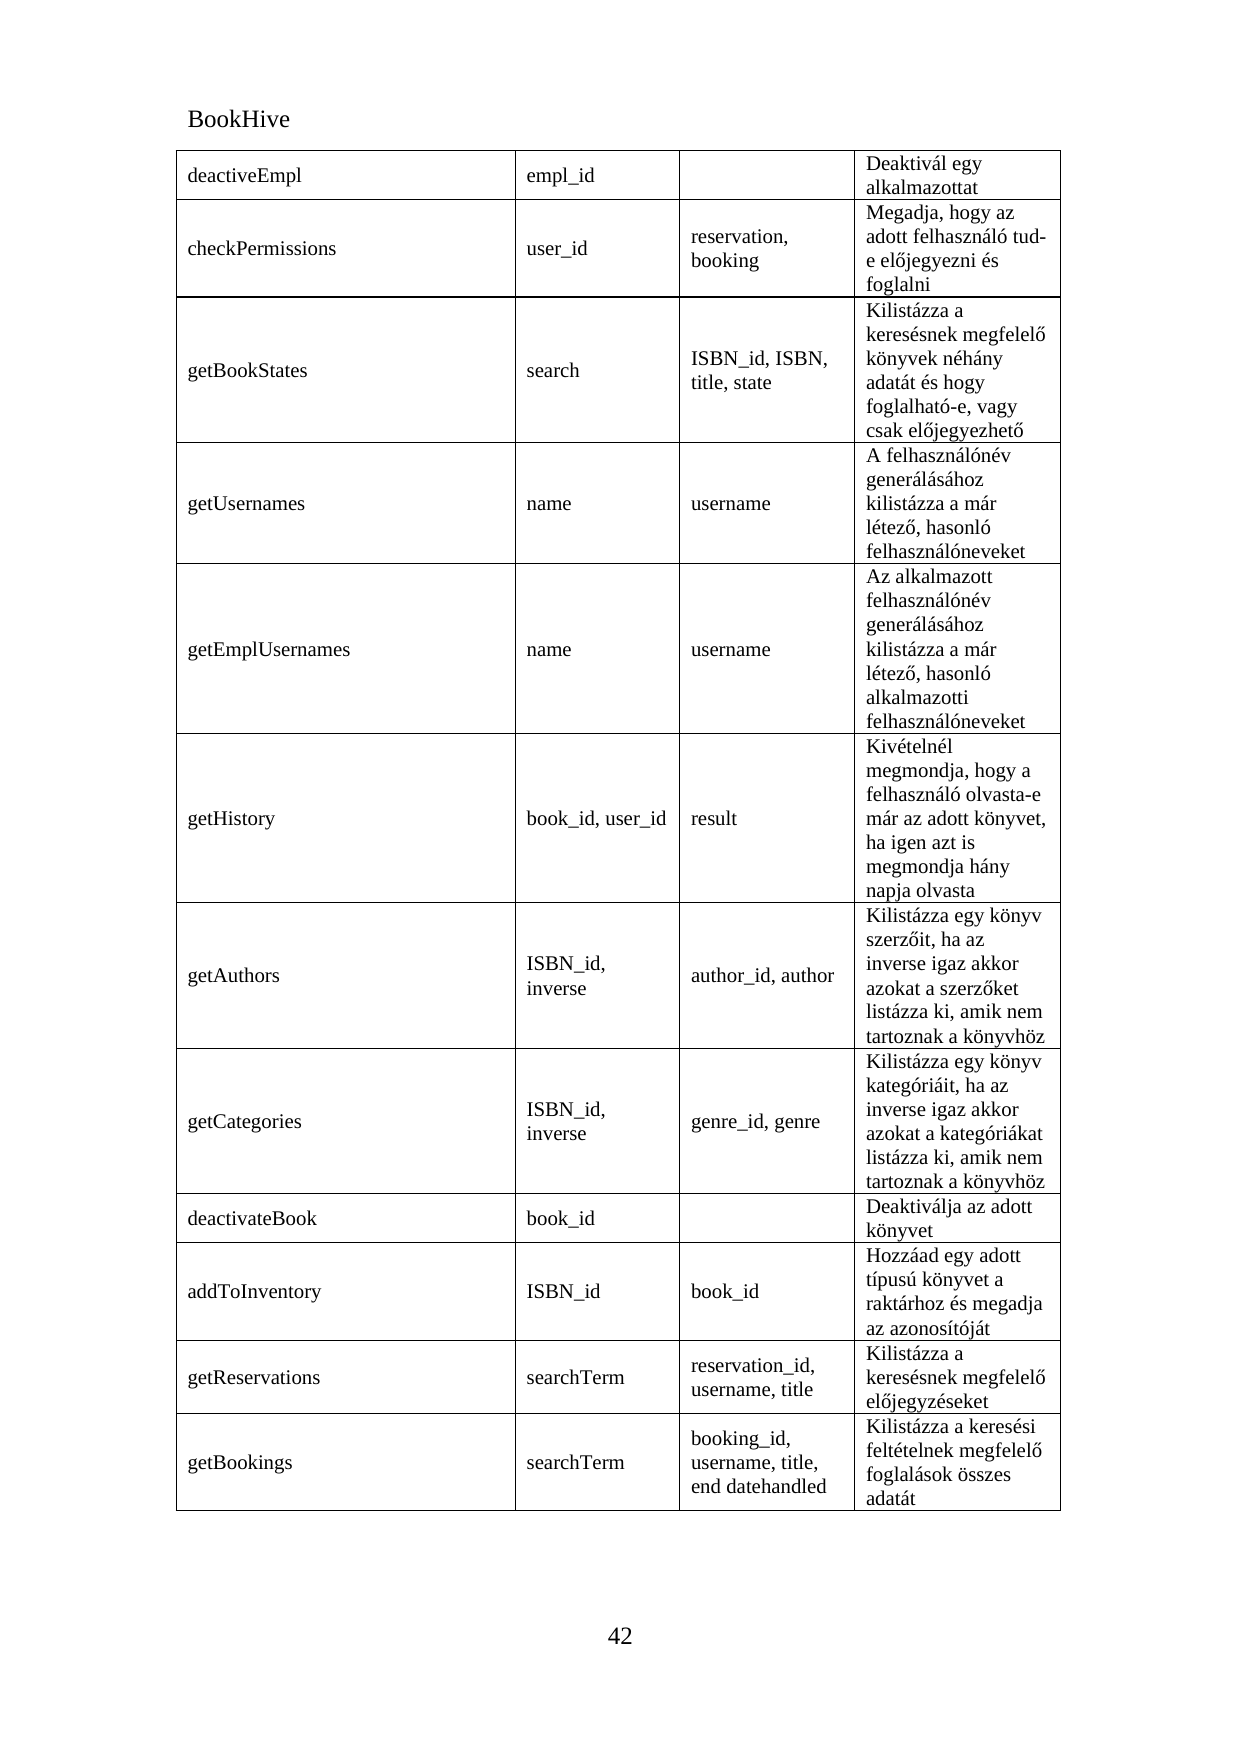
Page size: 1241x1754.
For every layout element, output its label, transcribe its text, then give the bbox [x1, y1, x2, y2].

table_cell reservation, booking [680, 200, 854, 296]
table_cell Kilistázza a keresésnek megfelelő előjegyzéseket [855, 1341, 1060, 1413]
table_cell getBookings [177, 1414, 515, 1510]
table_cell reservation_id, username, title [680, 1341, 854, 1413]
table_cell Kilistázza a keresési feltételnek megfelelő foglalások összes adatát [855, 1414, 1060, 1510]
table_cell searchTerm [516, 1414, 679, 1510]
table_cell getHistory [177, 734, 515, 902]
table_cell author_id, author [680, 903, 854, 1048]
table_cell deactiveEmpl [177, 151, 515, 199]
table_cell username [680, 564, 854, 733]
table_cell checkPermissions [177, 200, 515, 296]
table_cell deactivateBook [177, 1194, 515, 1242]
table_cell name [516, 443, 679, 563]
table_cell getReservations [177, 1341, 515, 1413]
table_cell ISBN_id, ISBN, title, state [680, 298, 854, 442]
table_cell Kilistázza egy könyv kategóriáit, ha az inverse igaz akkor azokat a kategóriákat listázza ki, amik nem tartoznak a könyvhöz [855, 1049, 1060, 1193]
table_cell getEmplUsernames [177, 564, 515, 733]
table_cell book_id [516, 1194, 679, 1242]
table_cell Deaktivál egy alkalmazottat [855, 151, 1060, 199]
table_cell searchTerm [516, 1341, 679, 1413]
table_cell ISBN_id [516, 1243, 679, 1339]
table_cell [680, 1194, 854, 1242]
table_cell user_id [516, 200, 679, 296]
table_cell getCategories [177, 1049, 515, 1193]
table_cell Kivételnél megmondja, hogy a felhasználó olvasta-e már az adott könyvet, ha igen azt is megmondja hány napja olvasta [855, 734, 1060, 902]
table_cell [680, 151, 854, 199]
table_cell booking_id, username, title, end datehandled [680, 1414, 854, 1510]
table_cell Deaktiválja az adott könyvet [855, 1194, 1060, 1242]
table_cell A felhasználónév generálásához kilistázza a már létező, hasonló felhasználóneveket [855, 443, 1060, 563]
table_cell name [516, 564, 679, 733]
table_cell Megadja, hogy az adott felhasználó tud-e előjegyezni és foglalni [855, 200, 1060, 296]
table_cell Kilistázza egy könyv szerzőit, ha az inverse igaz akkor azokat a szerzőket listázza ki, amik nem tartoznak a könyvhöz [855, 903, 1060, 1048]
table_cell username [680, 443, 854, 563]
table_cell ISBN_id, inverse [516, 1049, 679, 1193]
table_cell getBookStates [177, 298, 515, 442]
table_cell getUsernames [177, 443, 515, 563]
table_cell ISBN_id, inverse [516, 903, 679, 1048]
table_cell Hozzáad egy adott típusú könyvet a raktárhoz és megadja az azonosítóját [855, 1243, 1060, 1339]
table_cell search [516, 298, 679, 442]
table_cell genre_id, genre [680, 1049, 854, 1193]
table_cell Az alkalmazott felhasználónév generálásához kilistázza a már létező, hasonló alkalmazotti felhasználóneveket [855, 564, 1060, 733]
table_cell Kilistázza a keresésnek megfelelő könyvek néhány adatát és hogy foglalható-e, vagy csak előjegyezhető [855, 298, 1060, 442]
table_cell addToInventory [177, 1243, 515, 1339]
table_cell getAuthors [177, 903, 515, 1048]
table_cell book_id [680, 1243, 854, 1339]
table_cell result [680, 734, 854, 902]
table_cell book_id, user_id [516, 734, 679, 902]
table_cell empl_id [516, 151, 679, 199]
